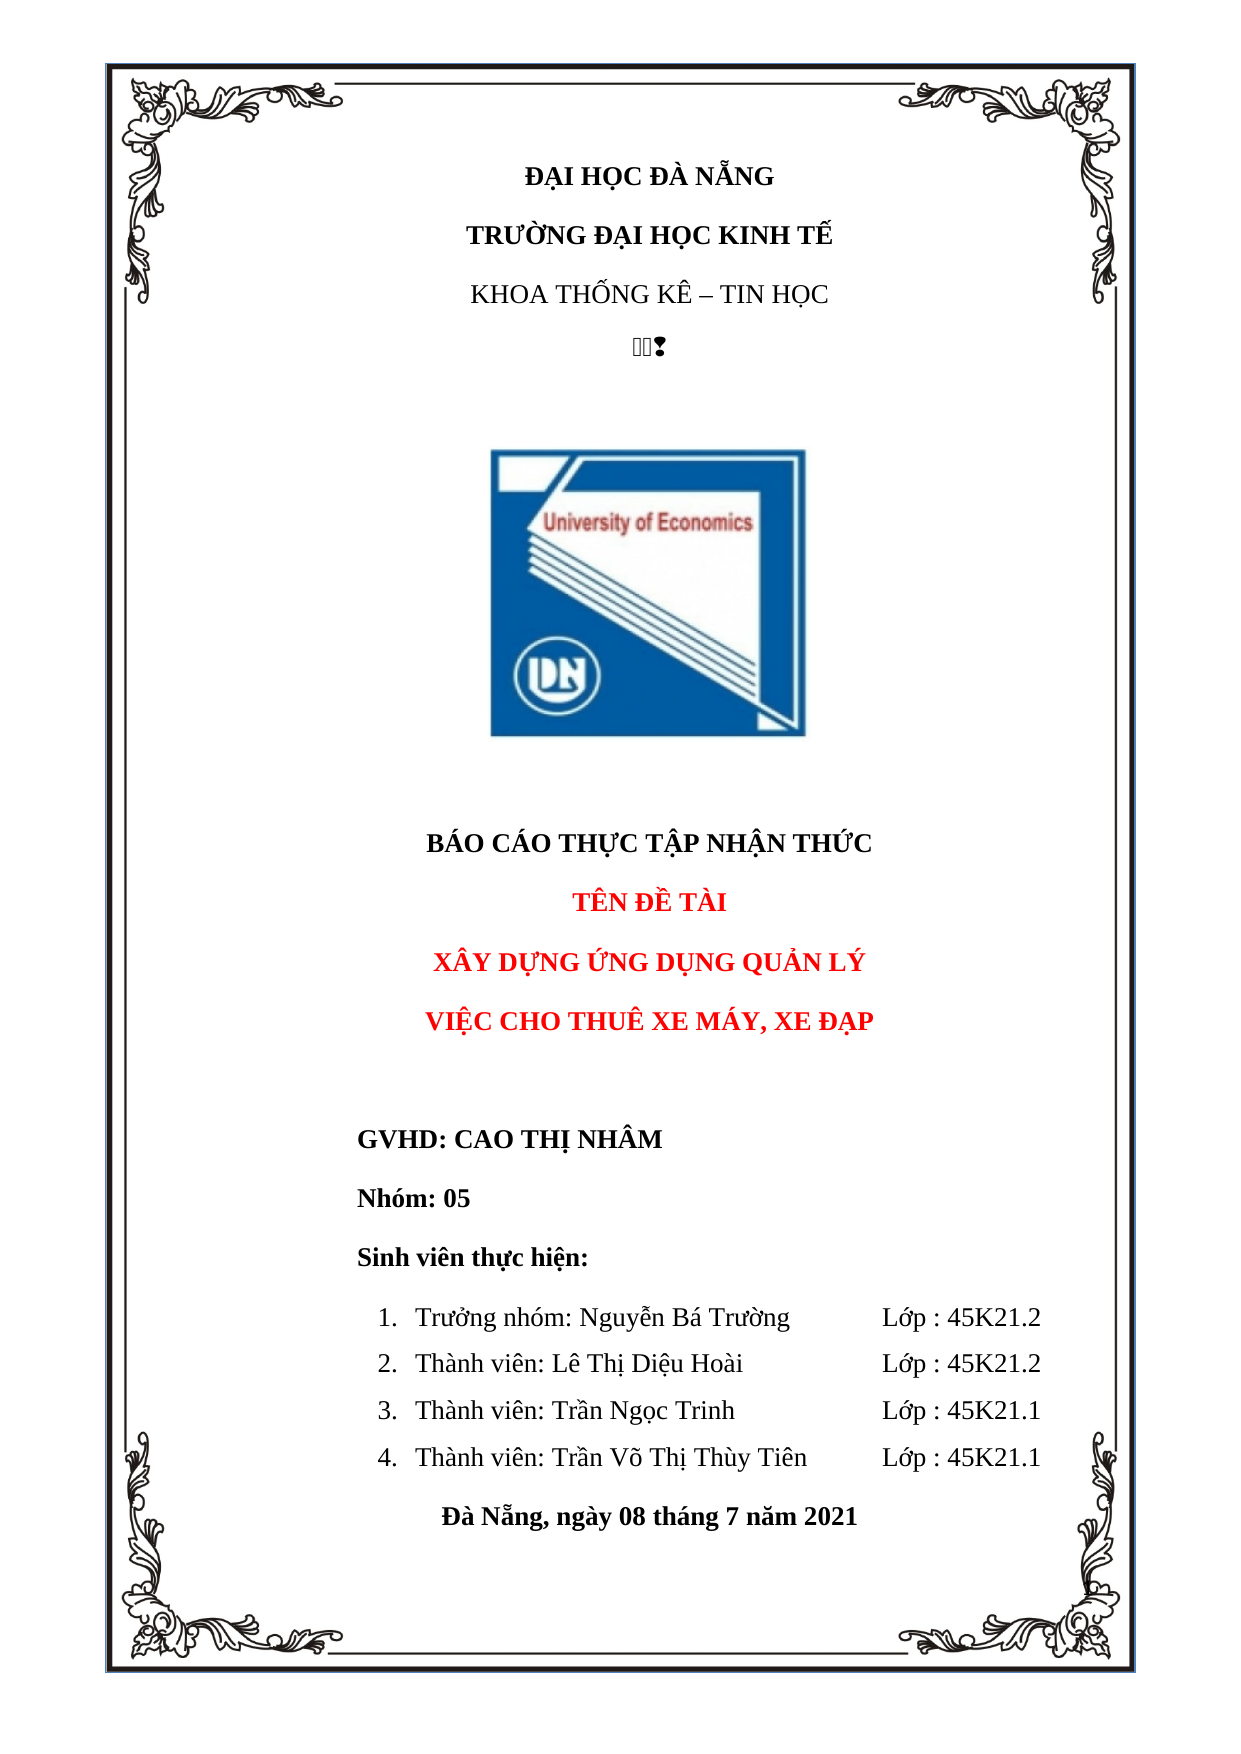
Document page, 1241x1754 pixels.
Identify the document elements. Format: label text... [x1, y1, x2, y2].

text TRƯỜNG ĐẠI HỌC KINH TẾ [207, 219, 1092, 251]
list Thành viên: Trần Võ Thị Thùy Tiên Lớp : 45K21.1 [377, 1441, 1092, 1472]
text KHOA THỐNG KÊ – TIN HỌC [207, 278, 1092, 310]
text Đà Nẵng, ngày 08 tháng 7 năm 2021 [207, 1500, 1092, 1531]
list Thành viên: Lê Thị Diệu Hoài Lớp : 45K21.2 [377, 1347, 1092, 1378]
text Sinh viên thực hiện: [207, 1241, 1092, 1273]
text VIỆC CHO THUÊ XE MÁY, XE ĐẠP [207, 1005, 1092, 1036]
text ĐẠI HỌC ĐÀ NẴNG [207, 160, 1092, 191]
text TÊN ĐỀ TÀI [207, 886, 1092, 918]
text XÂY DỰNG ỨNG DỤNG QUẢN LÝ [207, 946, 1092, 977]
text GVHD: CAO THỊ NHÂM [207, 1123, 1092, 1154]
picture [106, 64, 1134, 1672]
text BÁO CÁO THỰC TẬP NHẬN THỨC [207, 827, 1092, 858]
list Thành viên: Trần Ngọc Trinh Lớp : 45K21.1 [377, 1394, 1092, 1425]
text Nhóm: 05 [207, 1182, 1092, 1213]
list Trưởng nhóm: Nguyễn Bá Trường Lớp : 45K21.2 [377, 1301, 1092, 1332]
